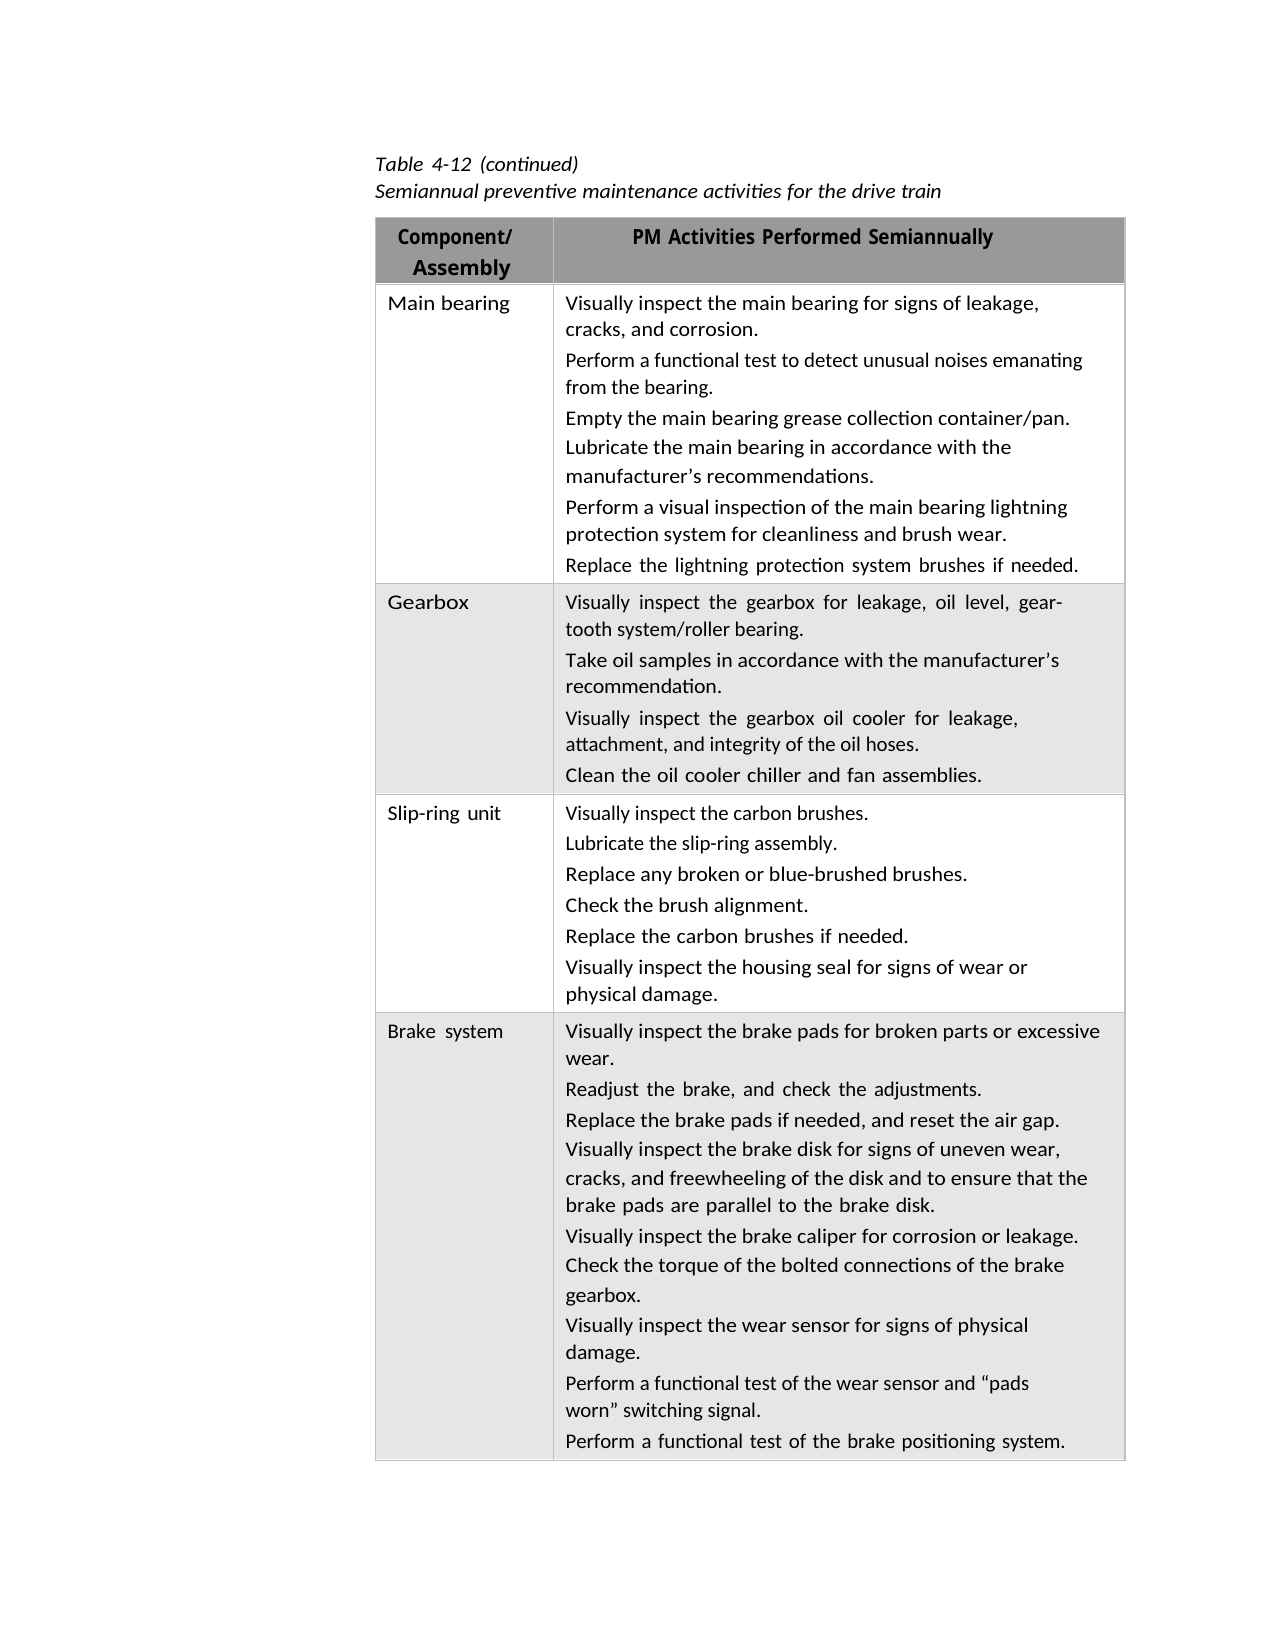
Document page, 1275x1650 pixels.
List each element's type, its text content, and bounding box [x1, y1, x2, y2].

table_cell Main bearing [376, 285, 553, 583]
table_cell Brake system [376, 1013, 553, 1459]
table_cell Gearbox [376, 584, 553, 793]
text Semiannual preventive maintenance activities for the drive train [375, 178, 1194, 203]
text Table 4-12 (continued) [375, 151, 1194, 176]
table_cell Visually inspect the carbon brushes. Lubricate the slip-ring assembly. Replace any broken or blue-brushed brushes. Check the brush alignment. Replace the carbon brushes if needed. Visually inspect the housing seal for signs of wear or physical damage. [554, 795, 1124, 1012]
table_cell Visually inspect the main bearing for signs of leakage, cracks, and corrosion. Perform a functional test to detect unusual noises emanating from the bearing. Empty the main bearing grease collection container/pan. Lubricate the main bearing in accordance with the manufacturer’s recommendations. Perform a visual inspection of the main bearing lightning protection system for cleanliness and brush wear. Replace the lightning protection system brushes if needed. [554, 285, 1124, 583]
table_cell Visually inspect the gearbox for leakage, oil level, gear- tooth system/roller bearing. Take oil samples in accordance with the manufacturer’s recommendation. Visually inspect the gearbox oil cooler for leakage, attachment, and integrity of the oil hoses. Clean the oil cooler chiller and fan assemblies. [554, 584, 1124, 793]
table_header Component/ Assembly [376, 218, 553, 283]
table_cell Visually inspect the brake pads for broken parts or excessive wear. Readjust the brake, and check the adjustments. Replace the brake pads if needed, and reset the air gap. Visually inspect the brake disk for signs of uneven wear, cracks, and freewheeling of the disk and to ensure that the brake pads are parallel to the brake disk. Visually inspect the brake caliper for corrosion or leakage. Check the torque of the bolted connections of the brake gearbox. Visually inspect the wear sensor for signs of physical damage. Perform a functional test of the wear sensor and “pads worn” switching signal. Perform a functional test of the brake positioning system. [554, 1013, 1124, 1459]
table_header PM Activities Performed Semiannually [554, 218, 1124, 283]
table_cell Slip-ring unit [376, 795, 553, 1012]
